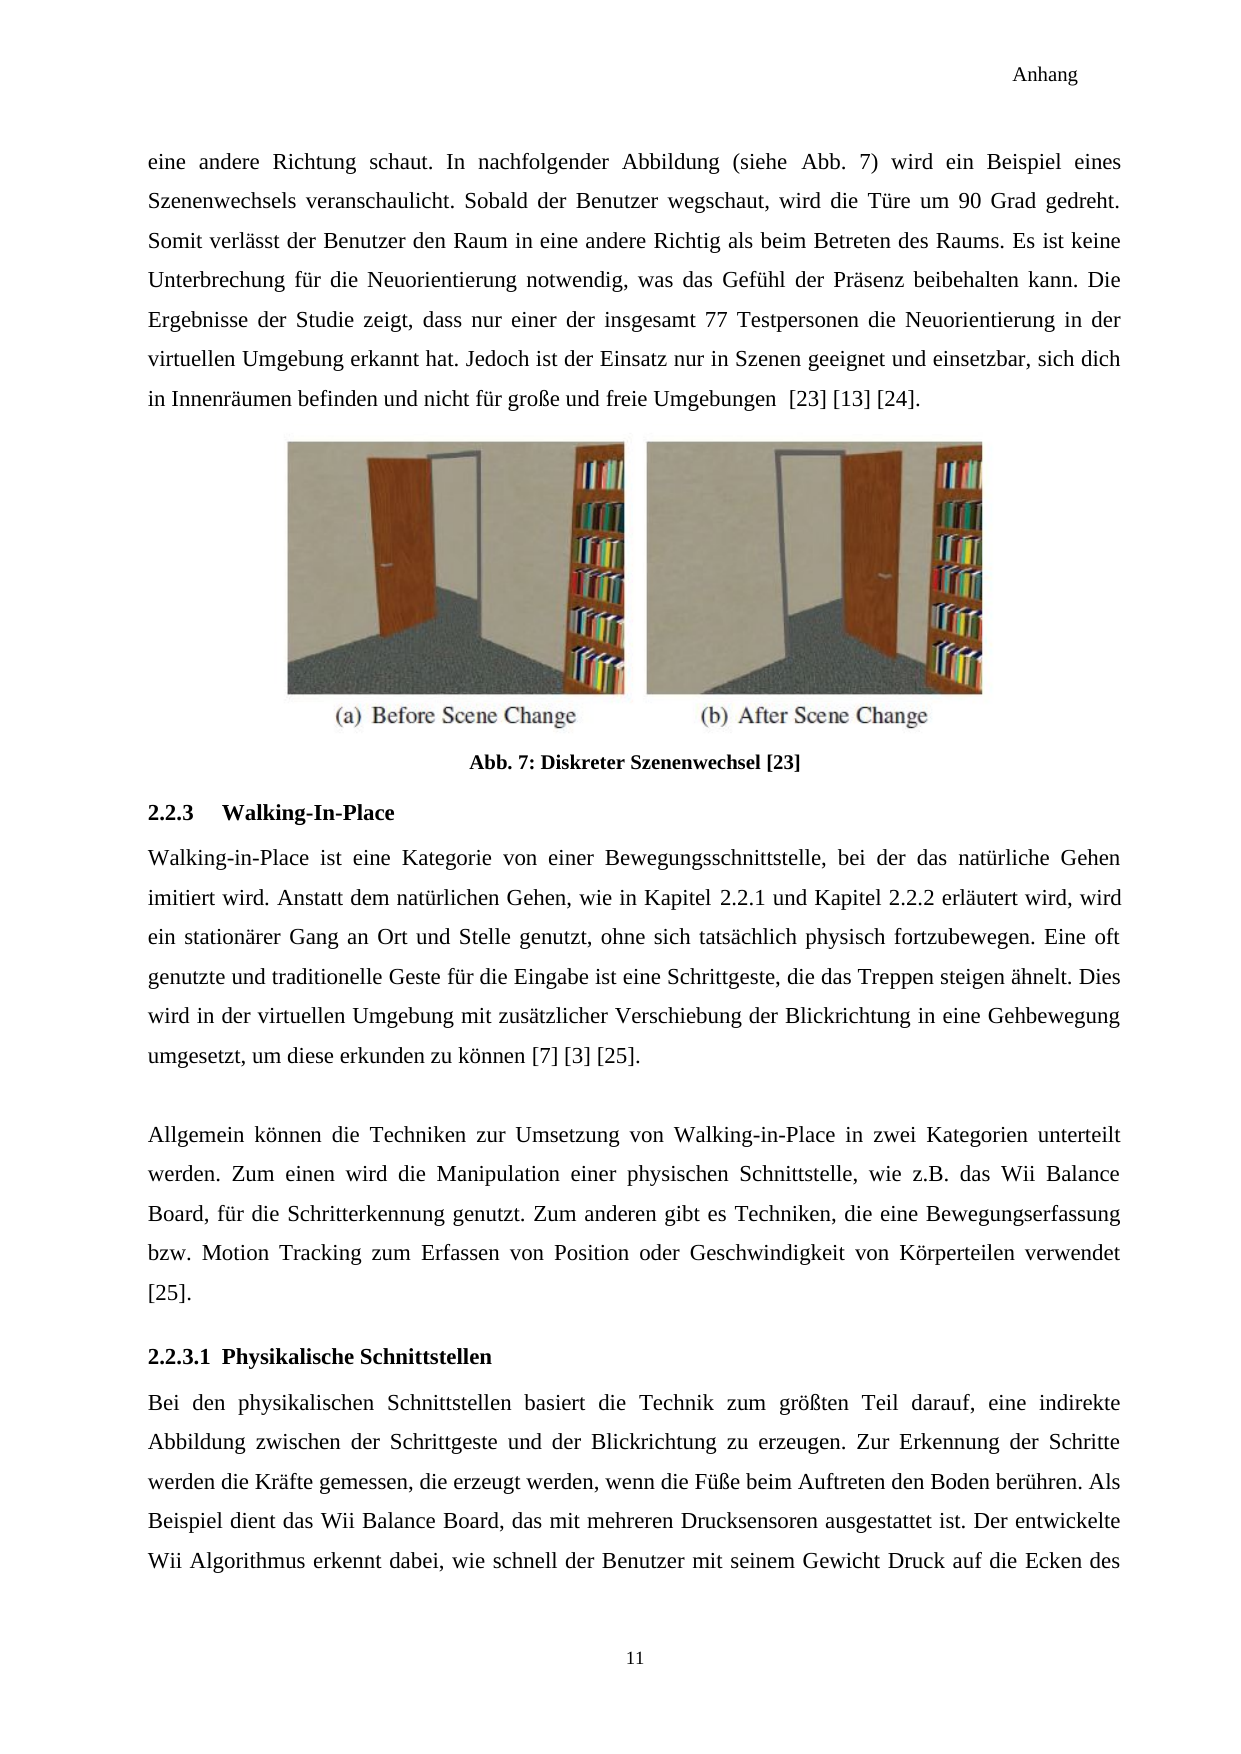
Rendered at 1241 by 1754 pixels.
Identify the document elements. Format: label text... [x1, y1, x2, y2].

text Walking-in-Place ist eine Kategorie von einer Bewegungsschnittstelle, bei der das natürliche Gehen imitiert wird. Anstatt dem natürlichen Gehen, wie in Kapitel 2.2.1 und Kapitel 2.2.2 erläutert wird, wird ein stationärer Gang an Ort und Stelle genutzt, ohne sich tatsächlich physisch fortzubewegen. Eine oft genutzte und traditionelle Geste für die Eingabe ist eine Schrittgeste, die das Treppen steigen ähnelt. Dies wird in der virtuellen Umgebung mit zusätzlicher Verschiebung der Blickrichtung in eine Gehbewegung umgesetzt, um diese erkunden zu können . [148, 844, 1122, 1068]
subtitle Physikalische Schnittstellen [148, 1343, 1122, 1369]
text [148, 148, 1122, 411]
picture [274, 424, 996, 737]
subtitle Walking-In-Place [148, 799, 1122, 825]
text Abb. 7: Diskreter Szenenwechsel [148, 750, 1122, 774]
text Allgemein können die Techniken zur Umsetzung von Walking-in-Place in zwei Kategorien unterteilt werden. Zum einen wird die Manipulation einer physischen Schnittstelle, wie z.B. das Wii Balance Board, für die Schritterkennung genutzt. Zum anderen gibt es Techniken, die eine Bewegungserfassung bzw. Motion Tracking zum Erfassen von Position oder Geschwindigkeit von Körperteilen verwendet. [148, 1121, 1122, 1305]
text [148, 1389, 1122, 1573]
